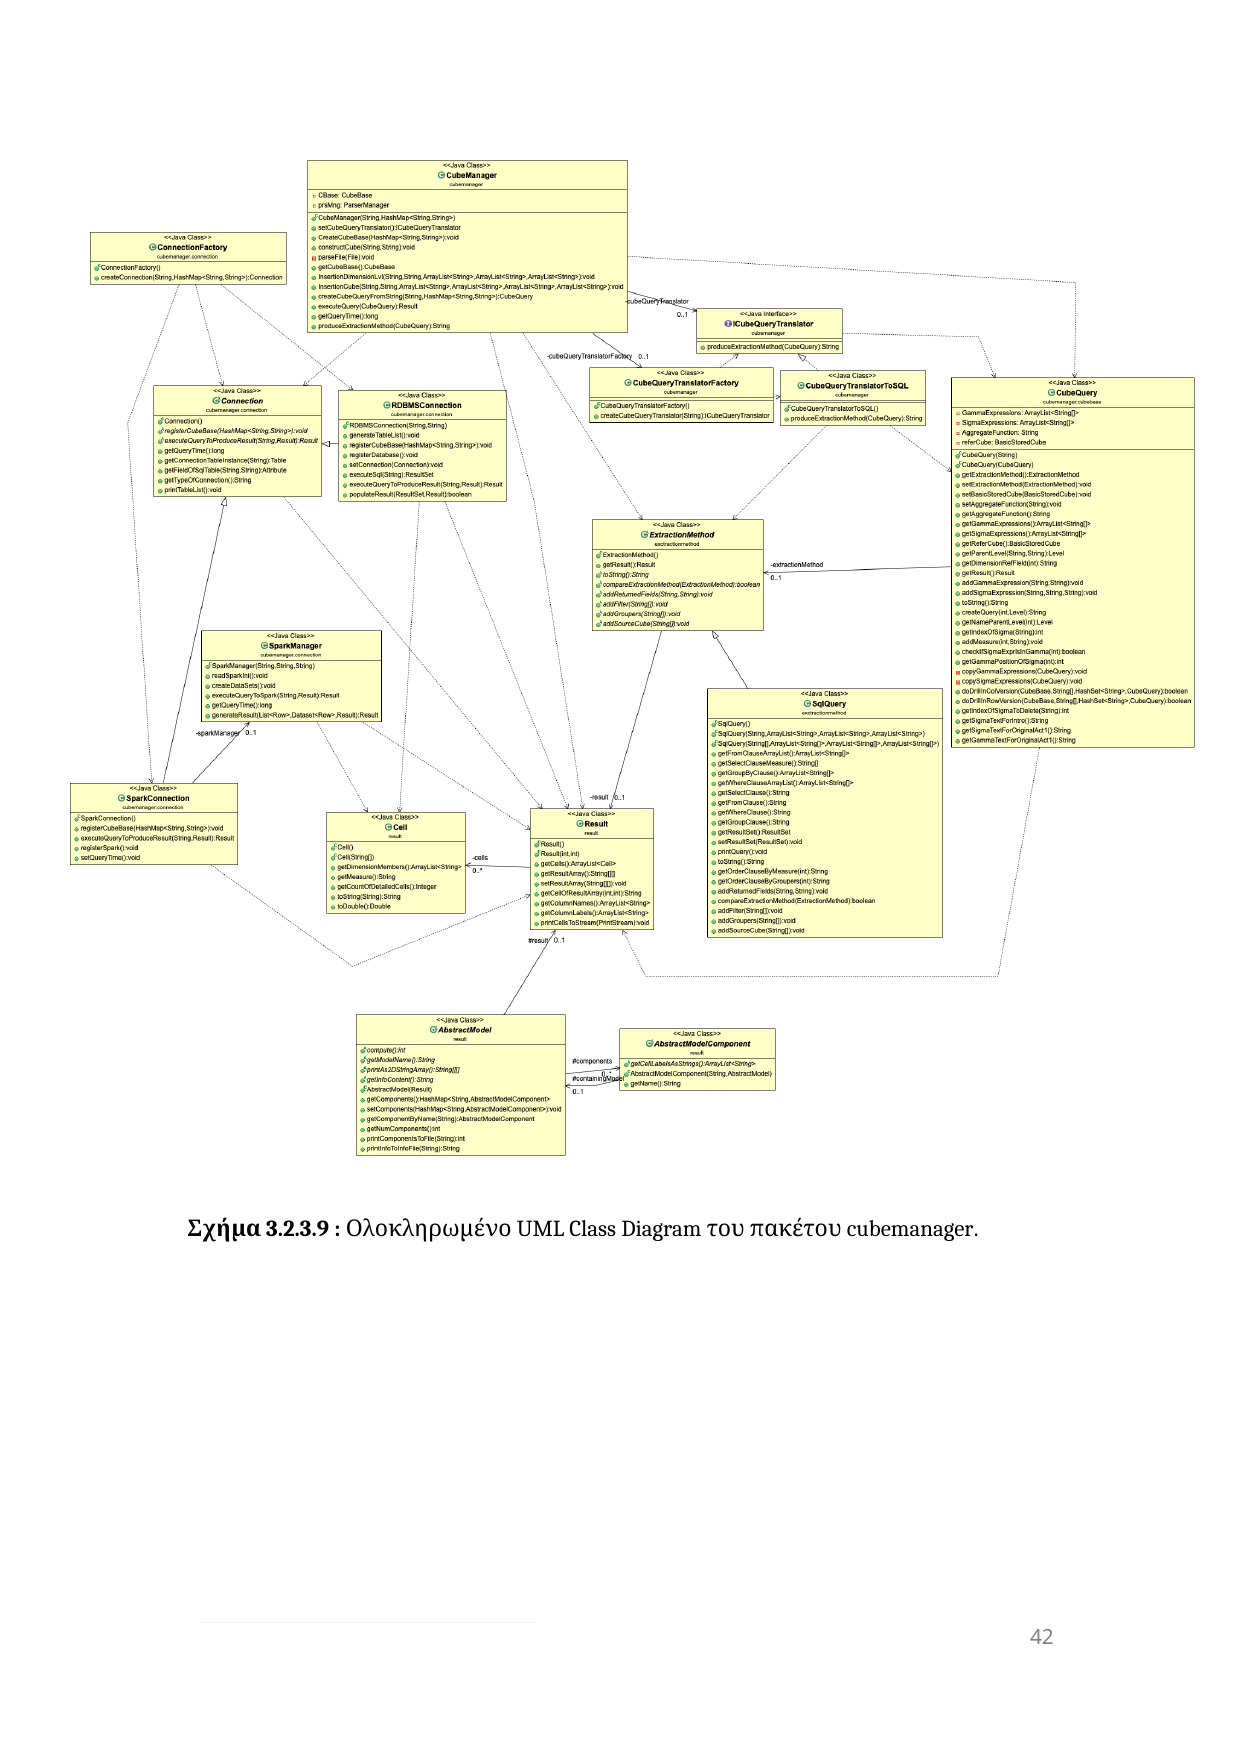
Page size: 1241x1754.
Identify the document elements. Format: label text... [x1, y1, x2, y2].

text Σχήμα 3.2.3.9 : Ολοκληρωμένο UML Class Diagram του πακέτου cubemanager. [187, 1216, 1053, 1242]
picture [68, 158, 1195, 1157]
